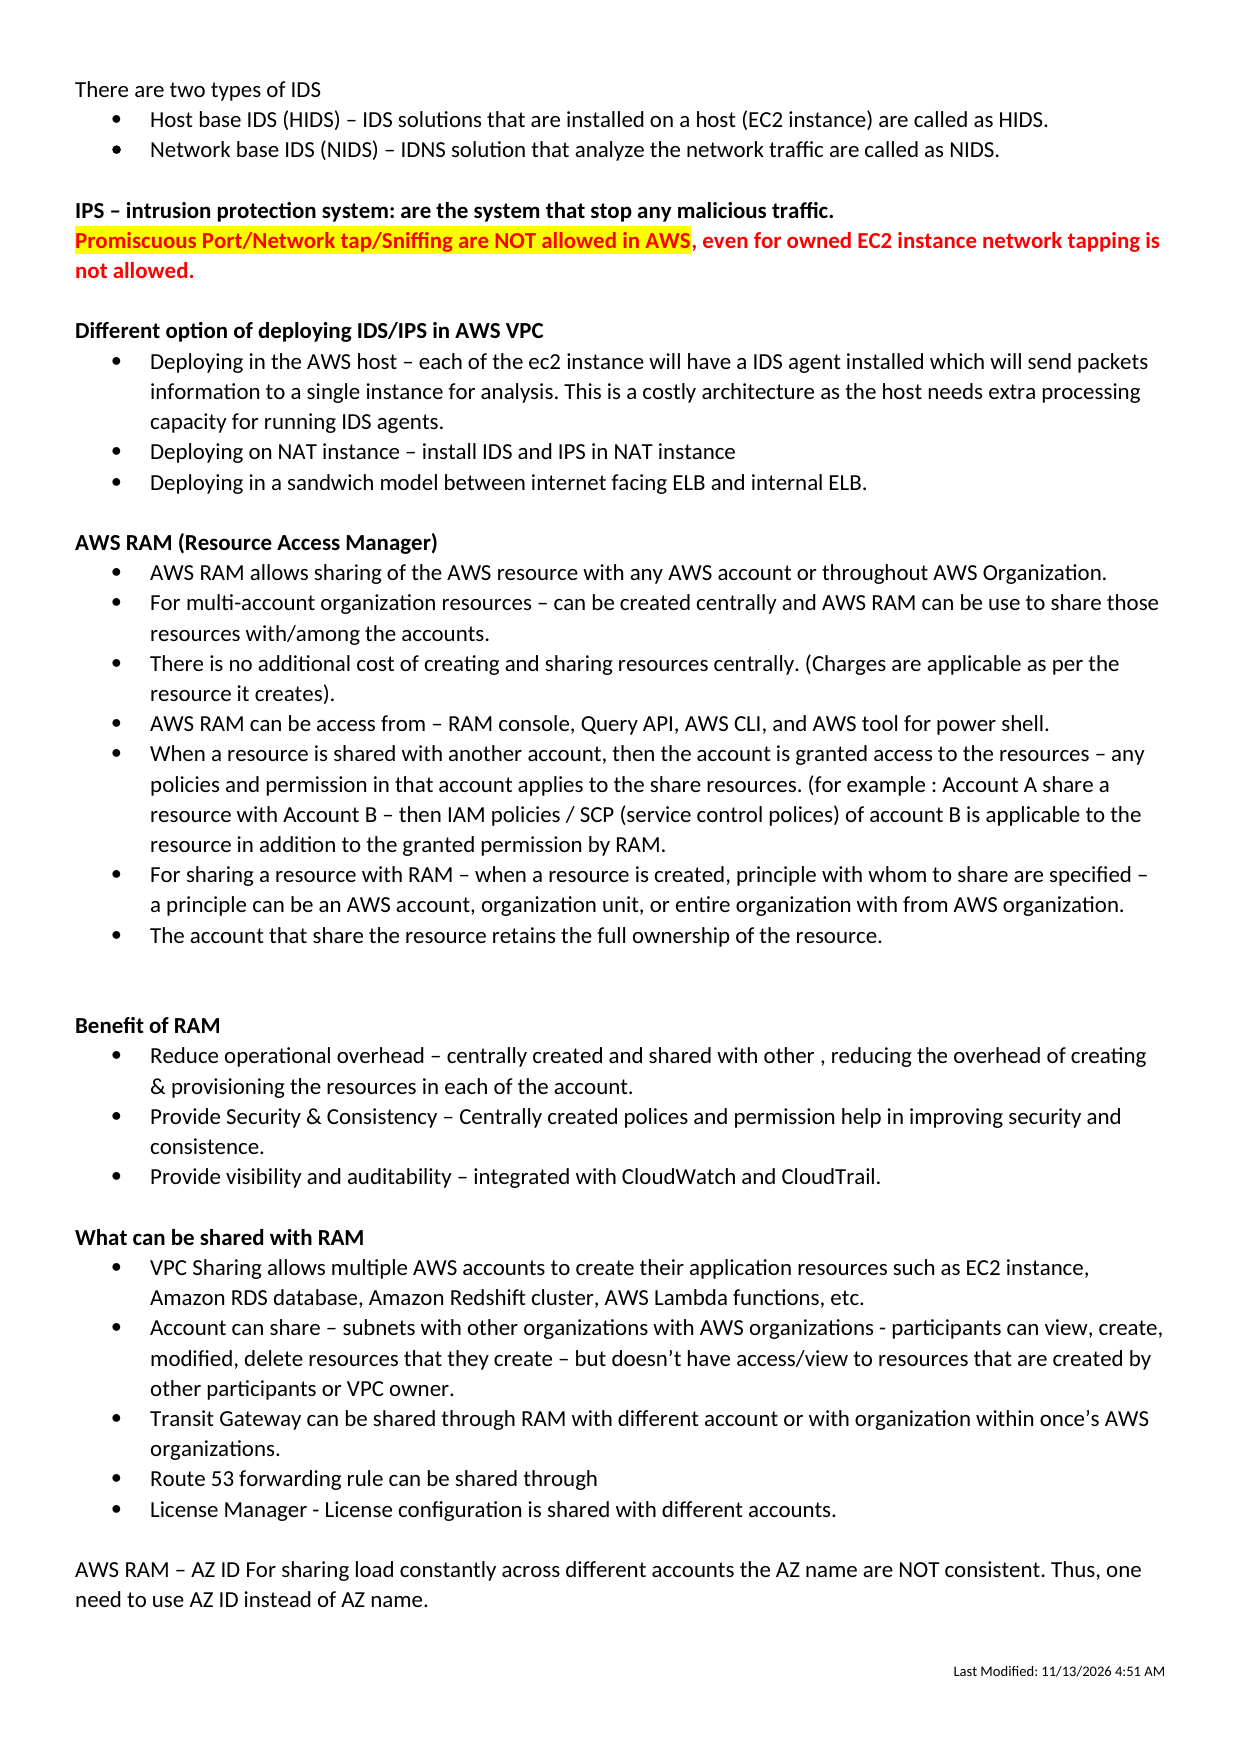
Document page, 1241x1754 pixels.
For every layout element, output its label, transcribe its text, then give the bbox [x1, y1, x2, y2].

list VPC Sharing allows multiple AWS accounts to create their application resources such as EC2 instance, Amazon RDS database, Amazon Redshift cluster, AWS Lambda functions, etc. [112, 1253, 1165, 1311]
list Route 53 forwarding rule can be shared through [112, 1464, 1165, 1493]
list Transit Gateway can be shared through RAM with different account or with organization within once’s AWS organizations. [112, 1404, 1165, 1462]
list For multi-account organization resources – can be created centrally and AWS RAM can be use to share those resources with/among the accounts. [112, 588, 1165, 647]
list When a resource is shared with another account, then the account is granted access to the resources – any policies and permission in that account applies to the share resources. (for example : Account A share a resource with Account B – then IAM policies / SCP (service control polices) of account B is applicable to the resource in addition to the granted permission by RAM. [112, 739, 1165, 858]
list License Manager - License configuration is shared with different accounts. [112, 1495, 1165, 1523]
list Deploying in a sandwich model between internet facing ELB and internal ELB. [112, 468, 1165, 496]
text What can be shared with RAM [75, 1223, 1165, 1251]
list Host base IDS (HIDS) – IDS solutions that are installed on a host (EC2 instance) are called as HIDS. [112, 105, 1165, 133]
list For sharing a resource with RAM – when a resource is created, principle with whom to share are specified – a principle can be an AWS account, organization unit, or entire organization with from AWS organization. [112, 860, 1165, 919]
list Reduce operational overhead – centrally created and shared with other , reducing the overhead of creating & provisioning the resources in each of the account. [112, 1042, 1165, 1100]
text IPS – intrusion protection system: are the system that stop any malicious traffic. [75, 196, 1165, 224]
text There are two types of IDS [75, 75, 1165, 103]
list There is no additional cost of creating and sharing resources centrally. (Charges are applicable as per the resource it creates). [112, 649, 1165, 707]
list Account can share – subnets with other organizations with AWS organizations - participants can view, create, modified, delete resources that they create – but doesn’t have access/view to resources that are created by other participants or VPC owner. [112, 1313, 1165, 1402]
list Deploying on NAT instance – install IDS and IPS in NAT instance [112, 437, 1165, 466]
list Provide Security & Consistency – Centrally created polices and permission help in improving security and consistence. [112, 1102, 1165, 1160]
list AWS RAM allows sharing of the AWS resource with any AWS account or throughout AWS Organization. [112, 558, 1165, 586]
list AWS RAM can be access from – RAM console, Query API, AWS CLI, and AWS tool for power shell. [112, 709, 1165, 737]
text AWS RAM – AZ ID For sharing load constantly across different accounts the AZ name are NOT consistent. Thus, one need to use AZ ID instead of AZ name. [75, 1555, 1165, 1613]
text Different option of deploying IDS/IPS in AWS VPC [75, 317, 1165, 345]
list Deploying in the AWS host – each of the ec2 instance will have a IDS agent installed which will send packets information to a single instance for analysis. This is a costly architecture as the host needs extra processing capacity for running IDS agents. [112, 347, 1165, 435]
list Provide visibility and auditability – integrated with CloudWatch and CloudTrail. [112, 1162, 1165, 1191]
text Promiscuous Port/Network tap/Sniffing are NOT allowed in AWS, even for owned EC2 instance network tapping is not allowed. [75, 226, 1165, 284]
list The account that share the resource retains the full ownership of the resource. [112, 921, 1165, 949]
text Benefit of RAM [75, 1011, 1165, 1039]
list Network base IDS (NIDS) – IDNS solution that analyze the network traffic are called as NIDS. [112, 135, 1165, 163]
text AWS RAM (Resource Access Manager) [75, 528, 1165, 556]
